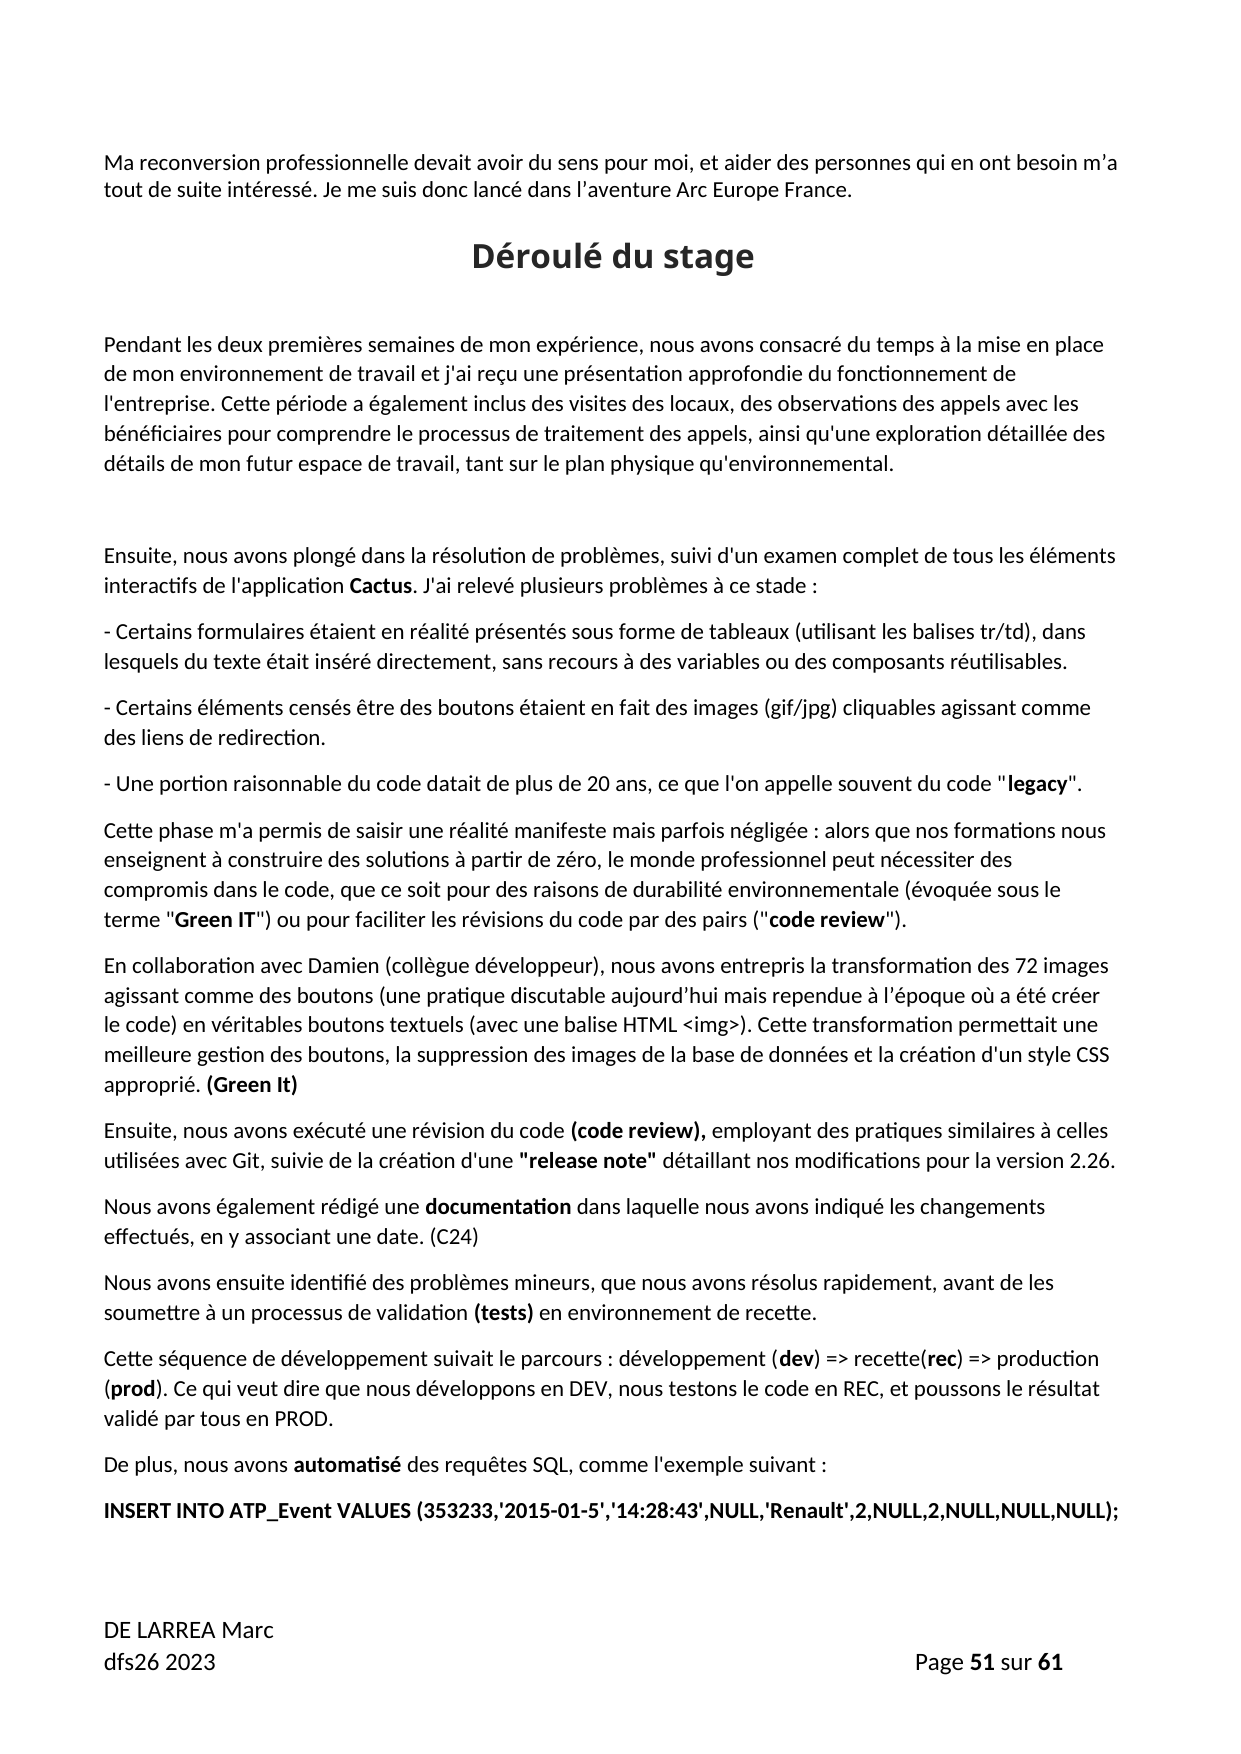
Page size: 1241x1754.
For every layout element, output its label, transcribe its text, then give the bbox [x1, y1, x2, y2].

text Nous avons également rédigé une documentation dans laquelle nous avons indiqué les changements effectués, en y associant une date. (C24) [103, 1192, 1122, 1250]
text Nous avons ensuite identifié des problèmes mineurs, que nous avons résolus rapidement, avant de les soumettre à un processus de validation (tests) en environnement de recette. [103, 1268, 1122, 1326]
text Ensuite, nous avons plongé dans la résolution de problèmes, suivi d'un examen complet de tous les éléments interactifs de l'application Cactus. J'ai relevé plusieurs problèmes à ce stade : [103, 541, 1122, 599]
text En collaboration avec Damien (collègue développeur), nous avons entrepris la transformation des 72 images agissant comme des boutons (une pratique discutable aujourd’hui mais rependue à l’époque où a été créer le code) en véritables boutons textuels (avec une balise HTML <img>). Cette transformation permettait une meilleure gestion des boutons, la suppression des images de la base de données et la création d'un style CSS approprié. (Green It) [103, 951, 1122, 1098]
text - Certains formulaires étaient en réalité présentés sous forme de tableaux (utilisant les balises tr/td), dans lesquels du texte était inséré directement, sans recours à des variables ou des composants réutilisables. [103, 617, 1122, 675]
text De plus, nous avons automatisé des requêtes SQL, comme l'exemple suivant : [103, 1450, 1122, 1478]
text Ensuite, nous avons exécuté une révision du code (code review), employant des pratiques similaires à celles utilisées avec Git, suivie de la création d'une "release note" détaillant nos modifications pour la version 2.26. [103, 1116, 1122, 1174]
text Cette phase m'a permis de saisir une réalité manifeste mais parfois négligée : alors que nos formations nous enseignent à construire des solutions à partir de zéro, le monde professionnel peut nécessiter des compromis dans le code, que ce soit pour des raisons de durabilité environnementale (évoquée sous le terme "Green IT") ou pour faciliter les révisions du code par des pairs ("code review"). [103, 816, 1122, 933]
text - Certains éléments censés être des boutons étaient en fait des images (gif/jpg) cliquables agissant comme des liens de redirection. [103, 693, 1122, 751]
text INSERT INTO ATP_Event VALUES (353233,'2015-01-5','14:28:43',NULL,'Renault',2,NULL,2,NULL,NULL,NULL); [103, 1497, 1122, 1525]
text Cette séquence de développement suivait le parcours : développement (dev) => recette(rec) => production (prod). Ce qui veut dire que nous développons en DEV, nous testons le code en REC, et poussons le résultat validé par tous en PROD. [103, 1344, 1122, 1432]
text - Une portion raisonnable du code datait de plus de 20 ans, ce que l'on appelle souvent du code "legacy". [103, 769, 1122, 797]
subtitle Déroulé du stage [103, 233, 1122, 278]
text Ma reconversion professionnelle devait avoir du sens pour moi, et aider des personnes qui en ont besoin m’a tout de suite intéressé. Je me suis donc lancé dans l’aventure Arc Europe France. [103, 148, 1122, 204]
text Pendant les deux premières semaines de mon expérience, nous avons consacré du temps à la mise en place de mon environnement de travail et j'ai reçu une présentation approfondie du fonctionnement de l'entreprise. Cette période a également inclus des visites des locaux, des observations des appels avec les bénéficiaires pour comprendre le processus de traitement des appels, ainsi qu'une exploration détaillée des détails de mon futur espace de travail, tant sur le plan physique qu'environnemental. [103, 330, 1122, 477]
